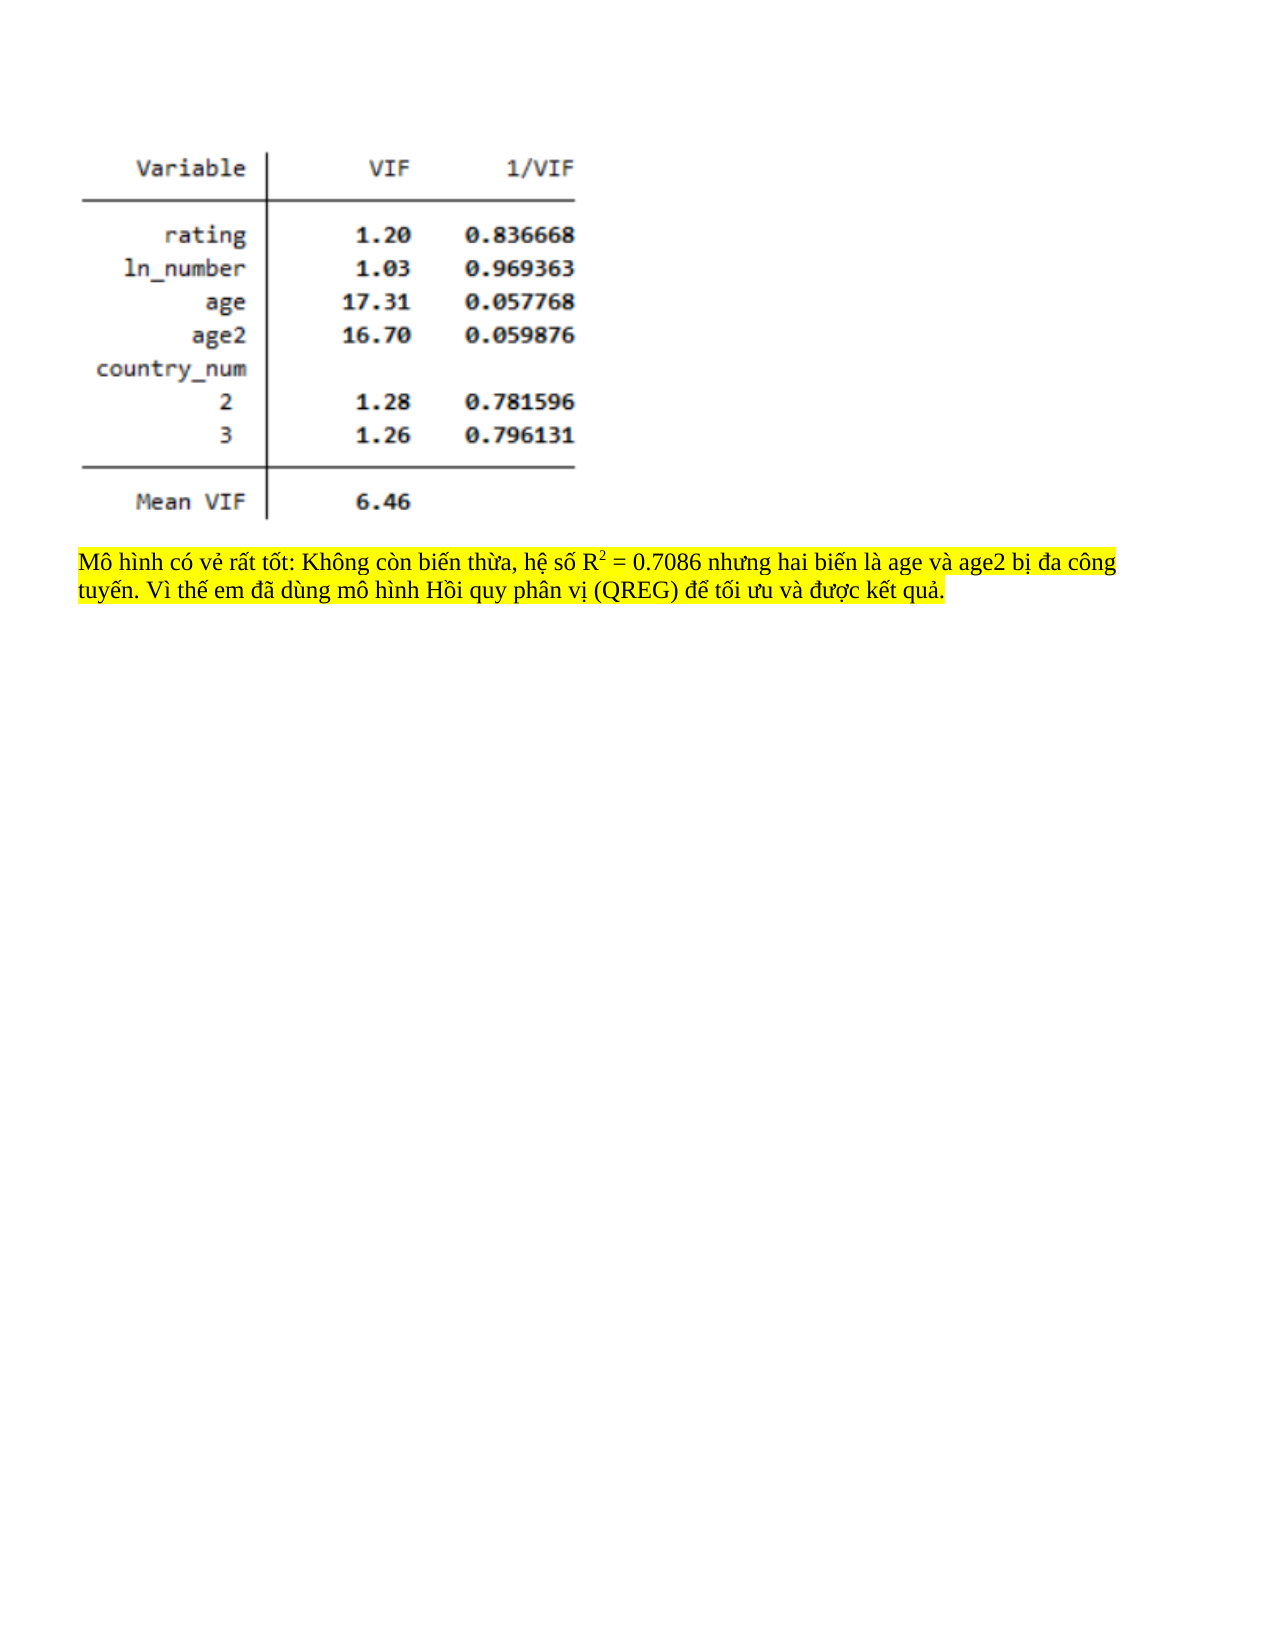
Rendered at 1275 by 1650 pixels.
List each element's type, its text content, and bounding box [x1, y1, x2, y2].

picture [77, 150, 692, 543]
